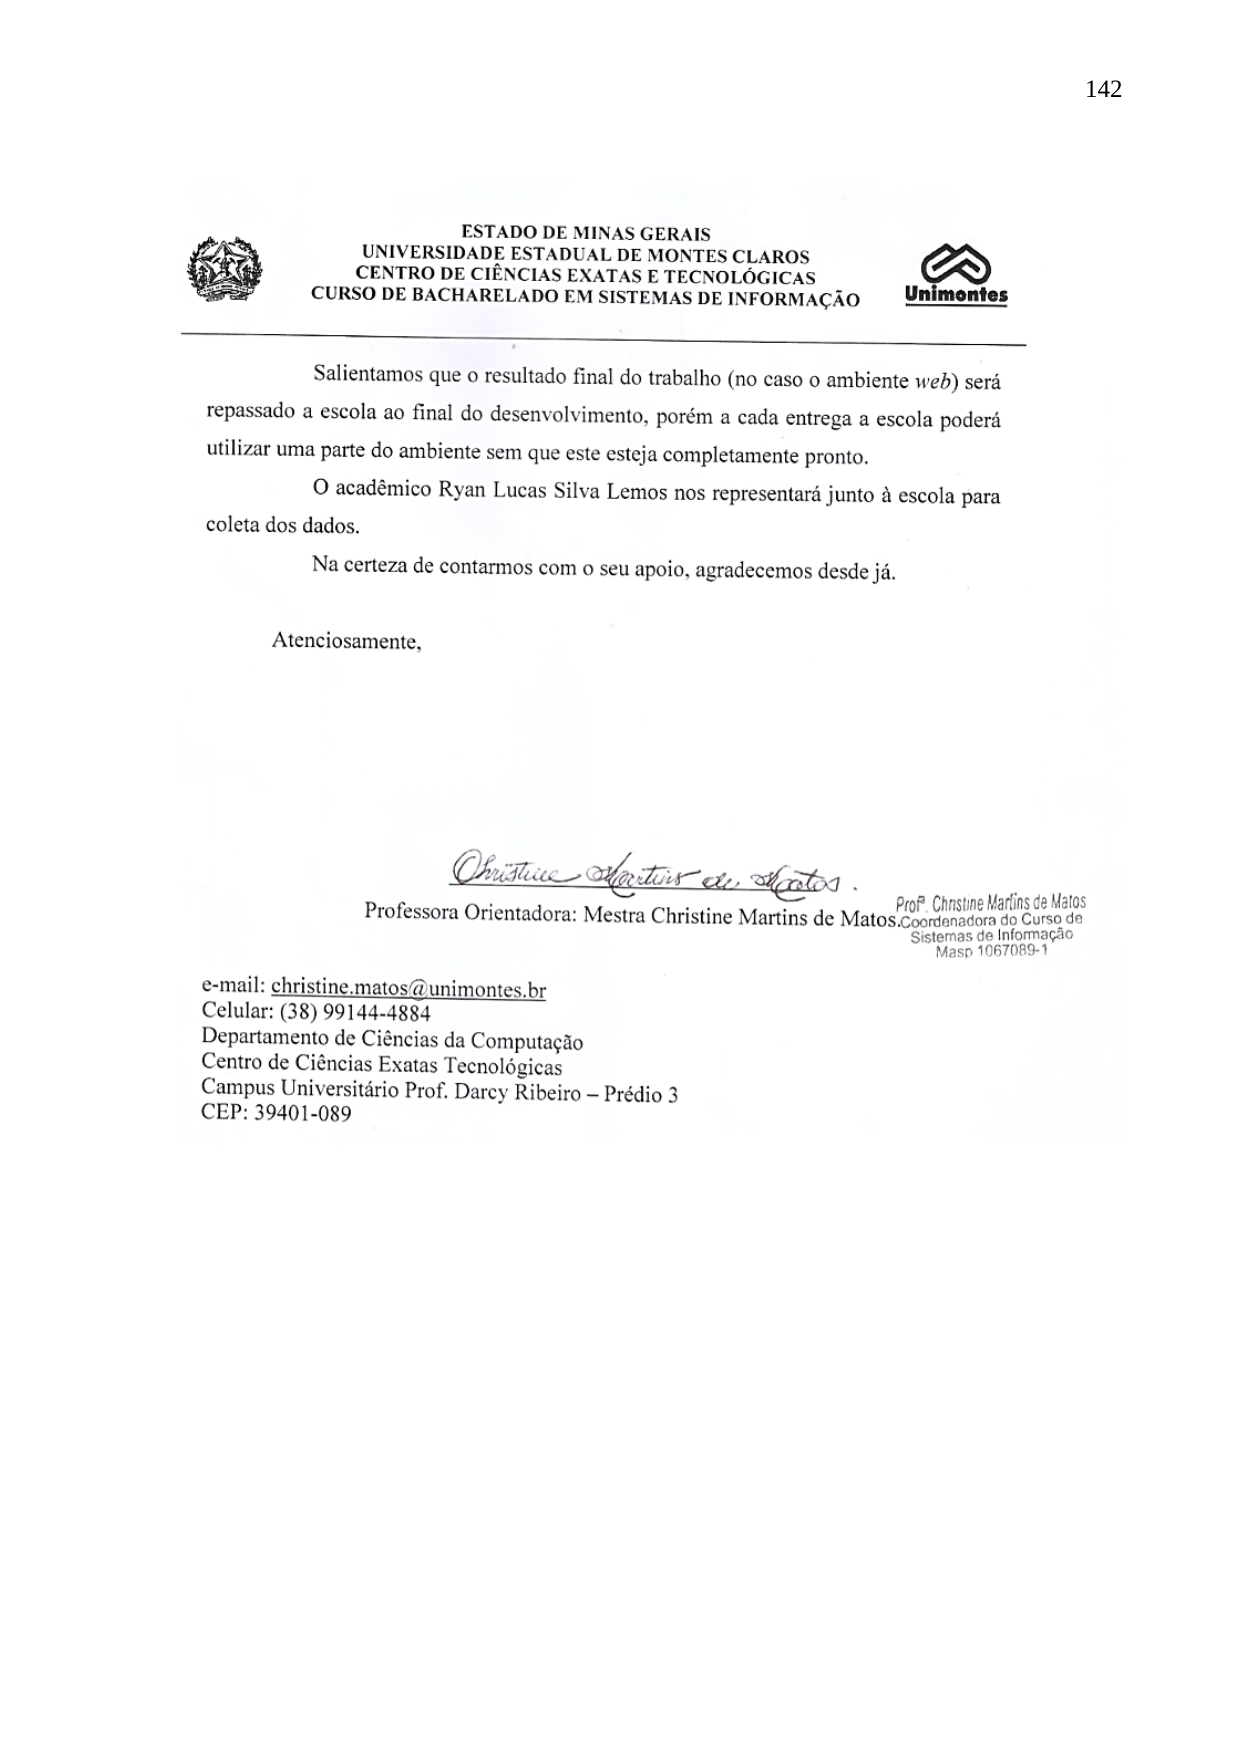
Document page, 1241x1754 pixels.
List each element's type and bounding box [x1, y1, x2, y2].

picture [177, 177, 1123, 1156]
